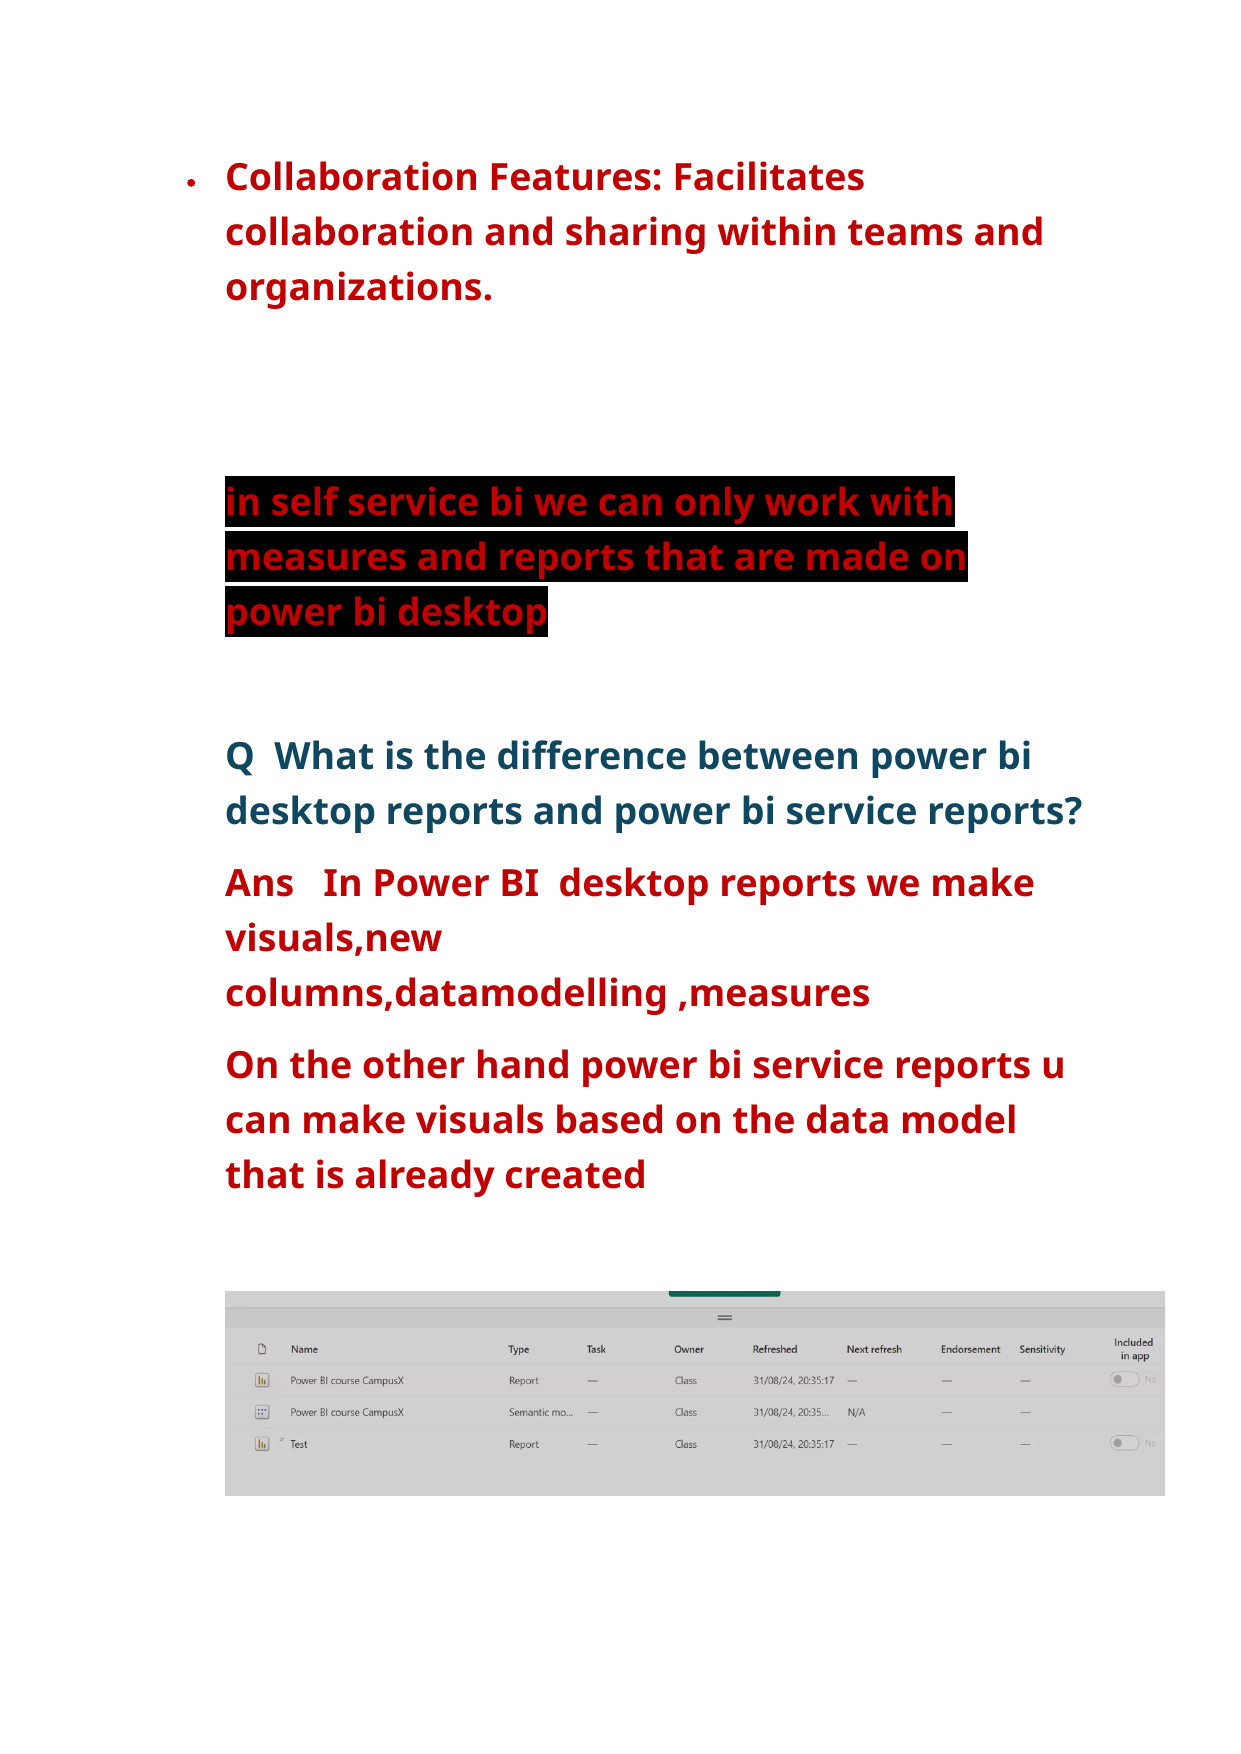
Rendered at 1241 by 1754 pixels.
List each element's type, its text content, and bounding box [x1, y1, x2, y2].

list Collaboration Features: Facilitates collaboration and sharing within teams and organizations. [187, 150, 1090, 311]
text On the other hand power bi service reports u can make visuals based on the data model that is already created [225, 1038, 1090, 1199]
picture [225, 1291, 1166, 1496]
text Ans In Power BI desktop reports we make visuals,new columns,datamodelling ,measures [225, 856, 1090, 1017]
text Q What is the difference between power bi desktop reports and power bi service reports? [225, 729, 1090, 835]
text in self service bi we can only work with measures and reports that are made on power bi desktop [225, 476, 1090, 637]
